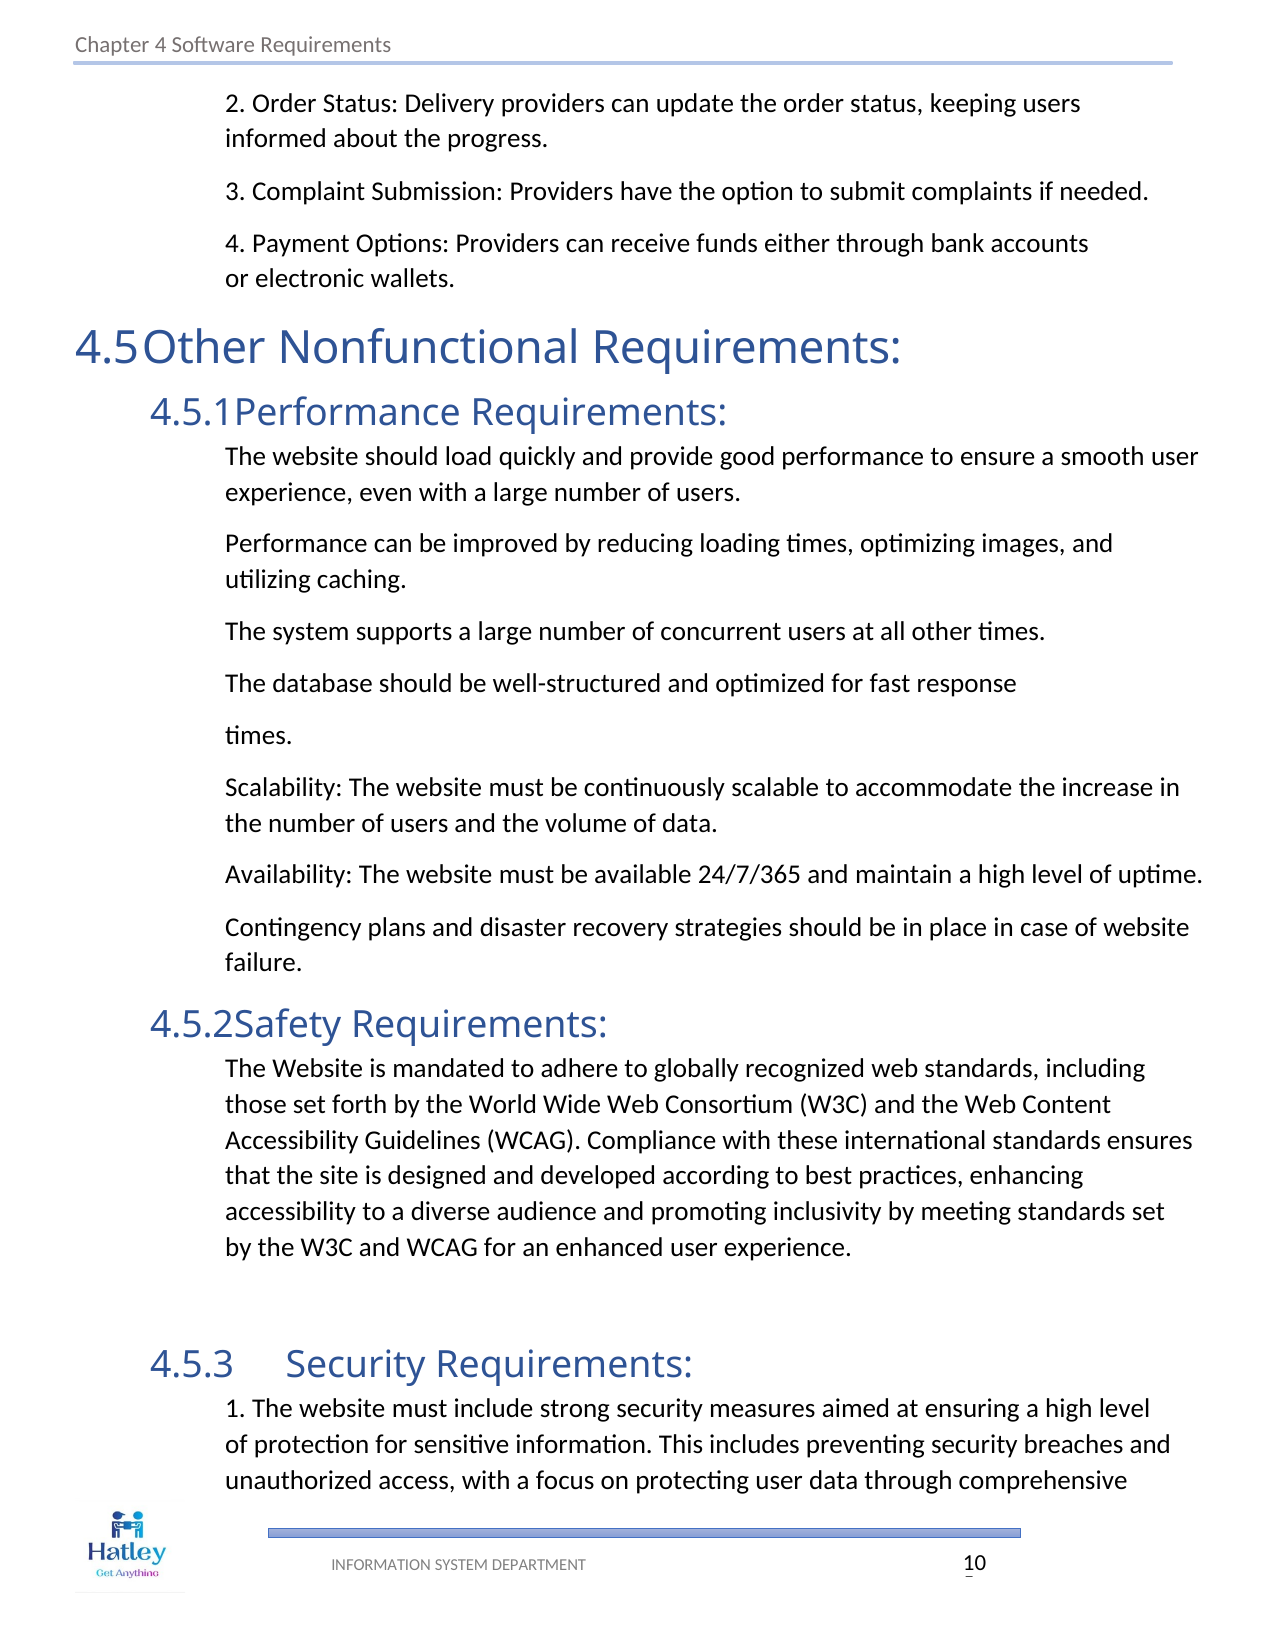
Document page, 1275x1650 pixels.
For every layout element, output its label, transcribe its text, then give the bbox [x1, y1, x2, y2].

text The website should load quickly and provide good performance to ensure a smooth user experience, even with a large number of users. [225, 439, 1248, 508]
subtitle Other Nonfunctional Requirements: [75, 314, 1248, 376]
text The Website is mandated to adhere to globally recognized web standards, including those set forth by the World Wide Web Consortium (W3C) and the Web Content Accessibility Guidelines (WCAG). Compliance with these international standards ensures that the site is designed and developed according to best practices, enhancing accessibility to a diverse audience and promoting inclusivity by meeting standards set by the W3C and WCAG for an enhanced user experience. [225, 1052, 1196, 1263]
text Availability: The website must be available 24/7/365 and maintain a high level of uptime. [225, 858, 1248, 891]
text The system supports a large number of concurrent users at all other times. The database should be well-structured and optimized for fast response times. [225, 614, 1087, 751]
picture [75, 1498, 185, 1593]
text Performance can be improved by reducing loading times, optimizing images, and utilizing caching. [225, 527, 1190, 595]
text Scalability: The website must be continuously scalable to accommodate the increase in the number of users and the volume of data. [225, 770, 1190, 839]
list Order Status: Delivery providers can update the order status, keeping users informed about the progress. [225, 86, 1182, 154]
text Contingency plans and disaster recovery strategies should be in place in case of website failure. [225, 910, 1190, 978]
subtitle Performance Requirements: [150, 385, 1248, 436]
list Complaint Submission: Providers have the option to submit complaints if needed. [225, 174, 1248, 207]
list Payment Options: Providers can receive funds either through bank accounts or electronic wallets. [225, 226, 1114, 295]
subtitle Security Requirements: [150, 1337, 1248, 1388]
subtitle Safety Requirements: [150, 997, 1248, 1048]
picture [269, 1529, 1020, 1537]
